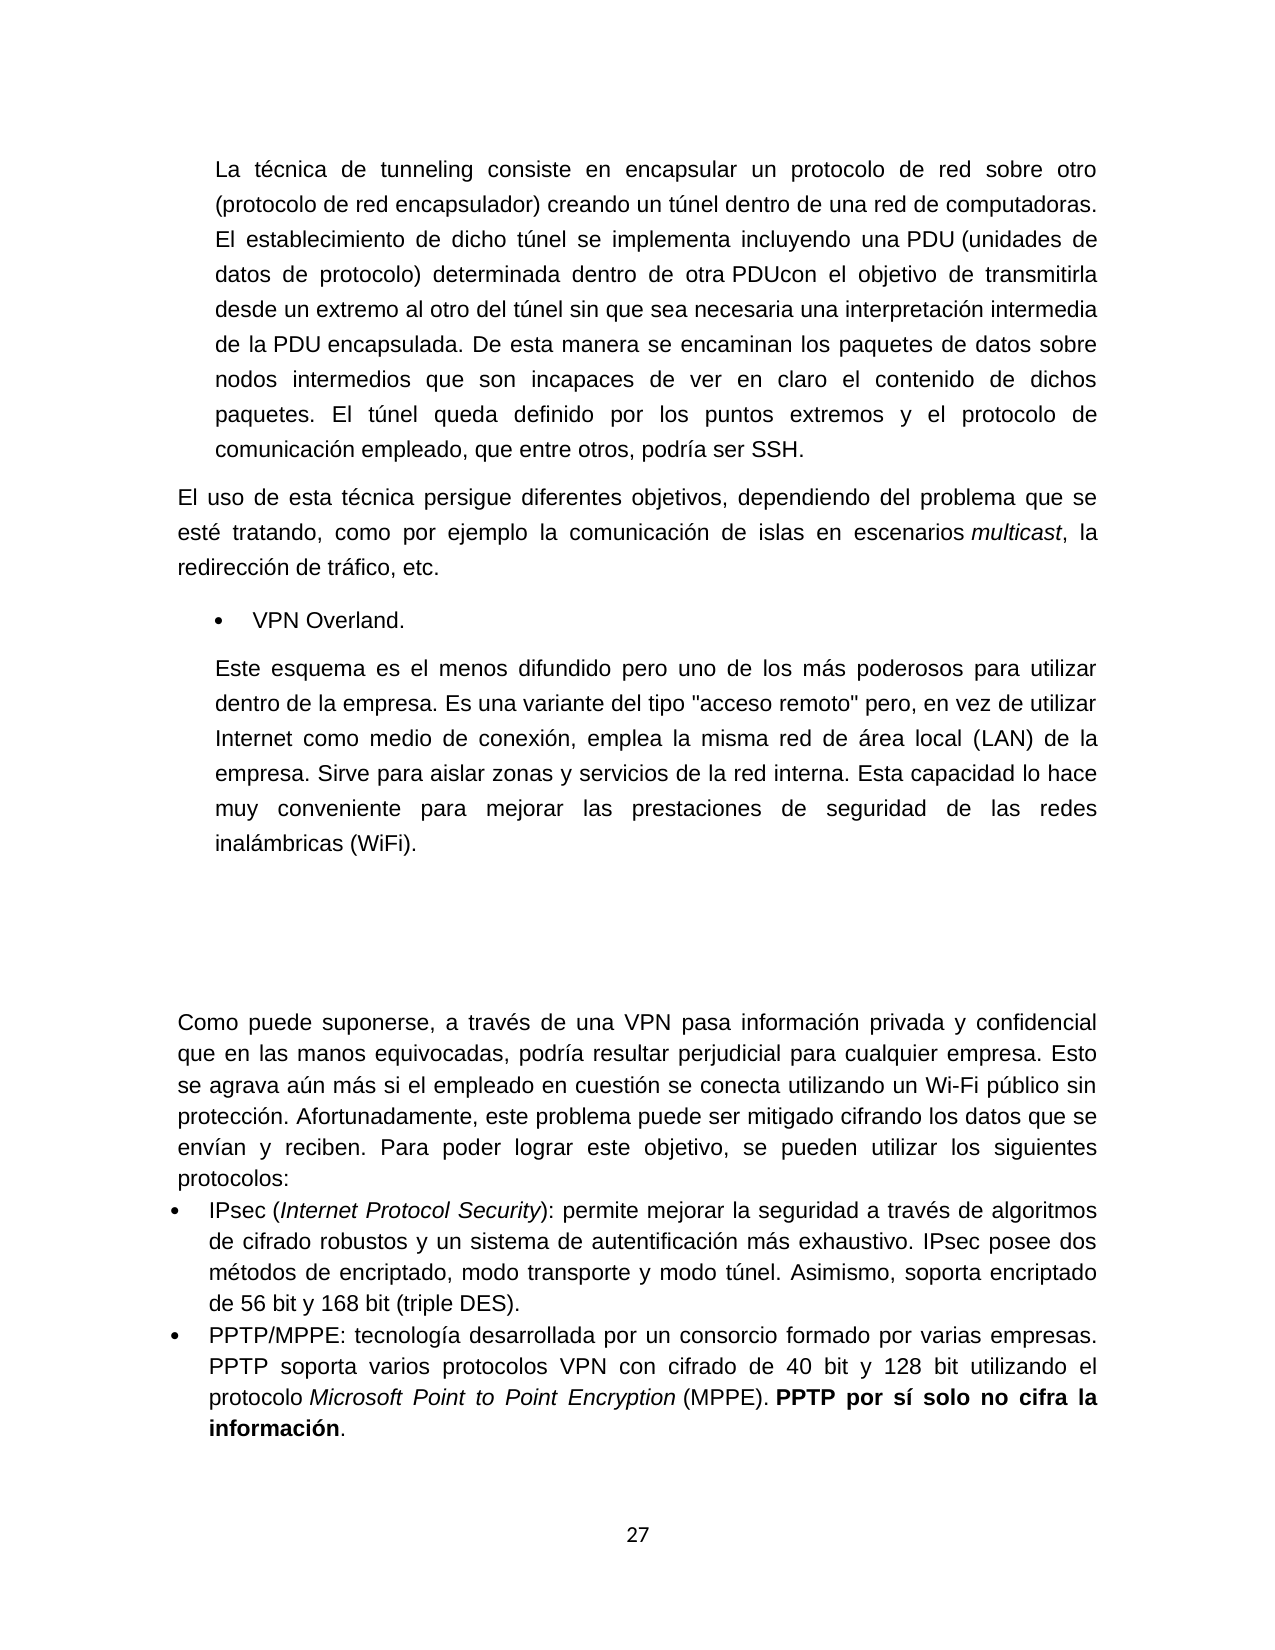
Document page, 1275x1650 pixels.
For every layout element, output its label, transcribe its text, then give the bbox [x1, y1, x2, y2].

text Este esquema es el menos difundido pero uno de los más poderosos para utilizar dentro de la empresa. Es una variante del tipo "acceso remoto" pero, en vez de utilizar Internet como medio de conexión, emplea la misma red de área local (LAN) de la empresa. Sirve para aislar zonas y servicios de la red interna. Esta capacidad lo hace muy conveniente para mejorar las prestaciones de seguridad de las redes inalámbricas (WiFi). [215, 646, 1098, 856]
list VPN Overland. [215, 593, 1098, 634]
text La técnica de tunneling consiste en encapsular un protocolo de red sobre otro (protocolo de red encapsulador) creando un túnel dentro de una red de computadoras. El establecimiento de dicho túnel se implementa incluyendo una PDU (unidades de datos de protocolo) determinada dentro de otra PDUcon el objetivo de transmitirla desde un extremo al otro del túnel sin que sea necesaria una interpretación intermedia de la PDU encapsulada. De esta manera se encaminan los paquetes de datos sobre nodos intermedios que son incapaces de ver en claro el contenido de dichos paquetes. El túnel queda definido por los puntos extremos y el protocolo de comunicación empleado, que entre otros, podría ser SSH. [215, 148, 1098, 463]
text Como puede suponerse, a través de una VPN pasa información privada y confidencial que en las manos equivocadas, podría resultar perjudicial para cualquier empresa. Esto se agrava aún más si el empleado en cuestión se conecta utilizando un Wi-Fi público sin protección. Afortunadamente, este problema puede ser mitigado cifrando los datos que se envían y reciben. Para poder lograr este objetivo, se pueden utilizar los siguientes protocolos: [177, 1004, 1098, 1192]
list IPsec (Internet Protocol Security): permite mejorar la seguridad a través de algoritmos de cifrado robustos y un sistema de autentificación más exhaustivo. IPsec posee dos métodos de encriptado, modo transporte y modo túnel. Asimismo, soporta encriptado de 56 bit y 168 bit (triple DES). [171, 1192, 1098, 1317]
list PPTP/MPPE: tecnología desarrollada por un consorcio formado por varias empresas. PPTP soporta varios protocolos VPN con cifrado de 40 bit y 128 bit utilizando el protocolo Microsoft Point to Point Encryption (MPPE). PPTP por sí solo no cifra la información. [171, 1317, 1098, 1442]
text El uso de esta técnica persigue diferentes objetivos, dependiendo del problema que se esté tratando, como por ejemplo la comunicación de islas en escenarios multicast, la redirección de tráfico, etc. [177, 475, 1098, 580]
